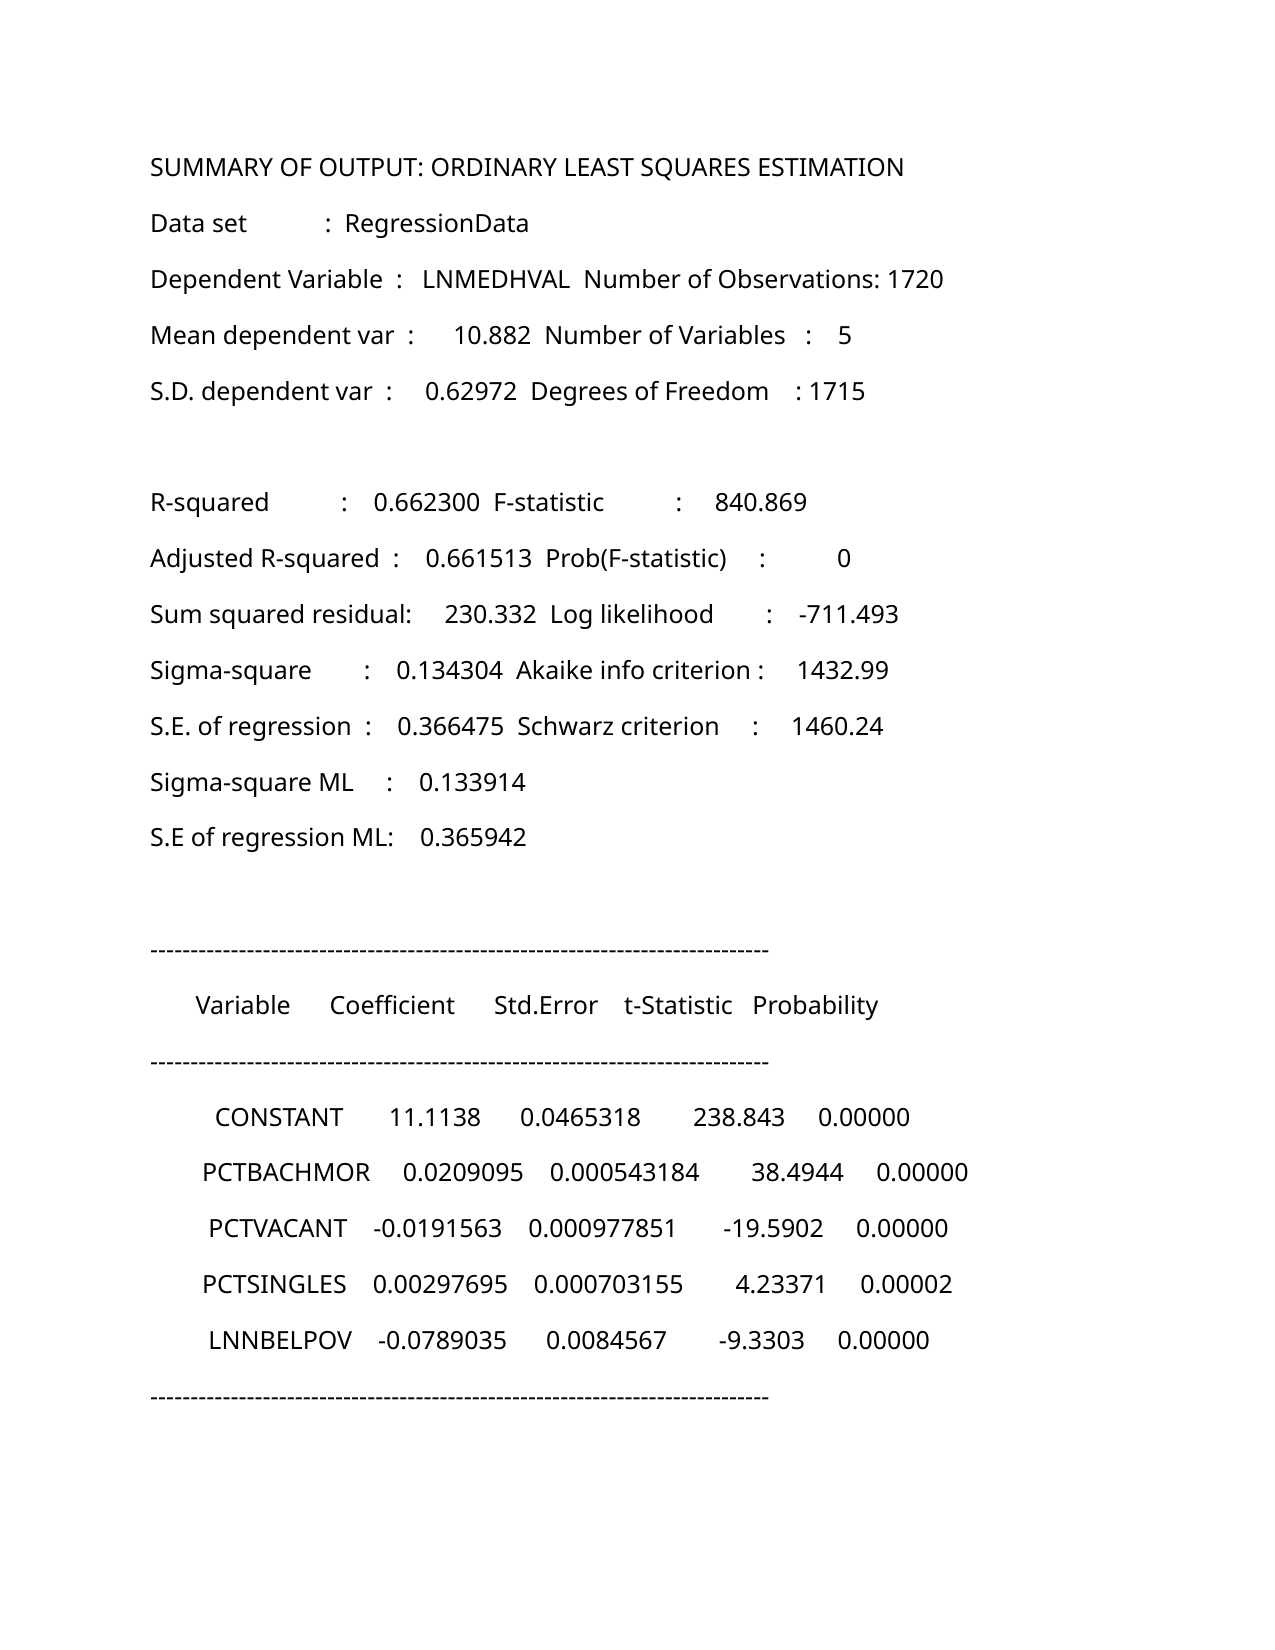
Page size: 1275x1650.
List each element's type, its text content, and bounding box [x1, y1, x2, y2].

text Sum squared residual: 230.332 Log likelihood : -711.493 [150, 597, 1125, 631]
text CONSTANT 11.1138 0.0465318 238.843 0.00000 [150, 1099, 1125, 1133]
text ----------------------------------------------------------------------------- [150, 1378, 1125, 1412]
text ----------------------------------------------------------------------------- [150, 932, 1125, 966]
text S.D. dependent var : 0.62972 Degrees of Freedom : 1715 [150, 373, 1125, 407]
text PCTBACHMOR 0.0209095 0.000543184 38.4944 0.00000 [150, 1155, 1125, 1189]
text Dependent Variable : LNMEDHVAL Number of Observations: 1720 [150, 262, 1125, 296]
text R-squared : 0.662300 F-statistic : 840.869 [150, 485, 1125, 519]
text PCTSINGLES 0.00297695 0.000703155 4.23371 0.00002 [150, 1267, 1125, 1301]
text Data set : RegressionData [150, 206, 1125, 240]
text LNNBELPOV -0.0789035 0.0084567 -9.3303 0.00000 [150, 1322, 1125, 1357]
text S.E. of regression : 0.366475 Schwarz criterion : 1460.24 [150, 708, 1125, 742]
text SUMMARY OF OUTPUT: ORDINARY LEAST SQUARES ESTIMATION [150, 150, 1125, 184]
text ----------------------------------------------------------------------------- [150, 1043, 1125, 1077]
text Sigma-square ML : 0.133914 [150, 764, 1125, 798]
text Adjusted R-squared : 0.661513 Prob(F-statistic) : 0 [150, 541, 1125, 575]
text Variable Coefficient Std.Error t-Statistic Probability [150, 987, 1125, 1022]
text PCTVACANT -0.0191563 0.000977851 -19.5902 0.00000 [150, 1211, 1125, 1245]
text Sigma-square : 0.134304 Akaike info criterion : 1432.99 [150, 652, 1125, 687]
text S.E of regression ML: 0.365942 [150, 820, 1125, 854]
text Mean dependent var : 10.882 Number of Variables : 5 [150, 317, 1125, 352]
